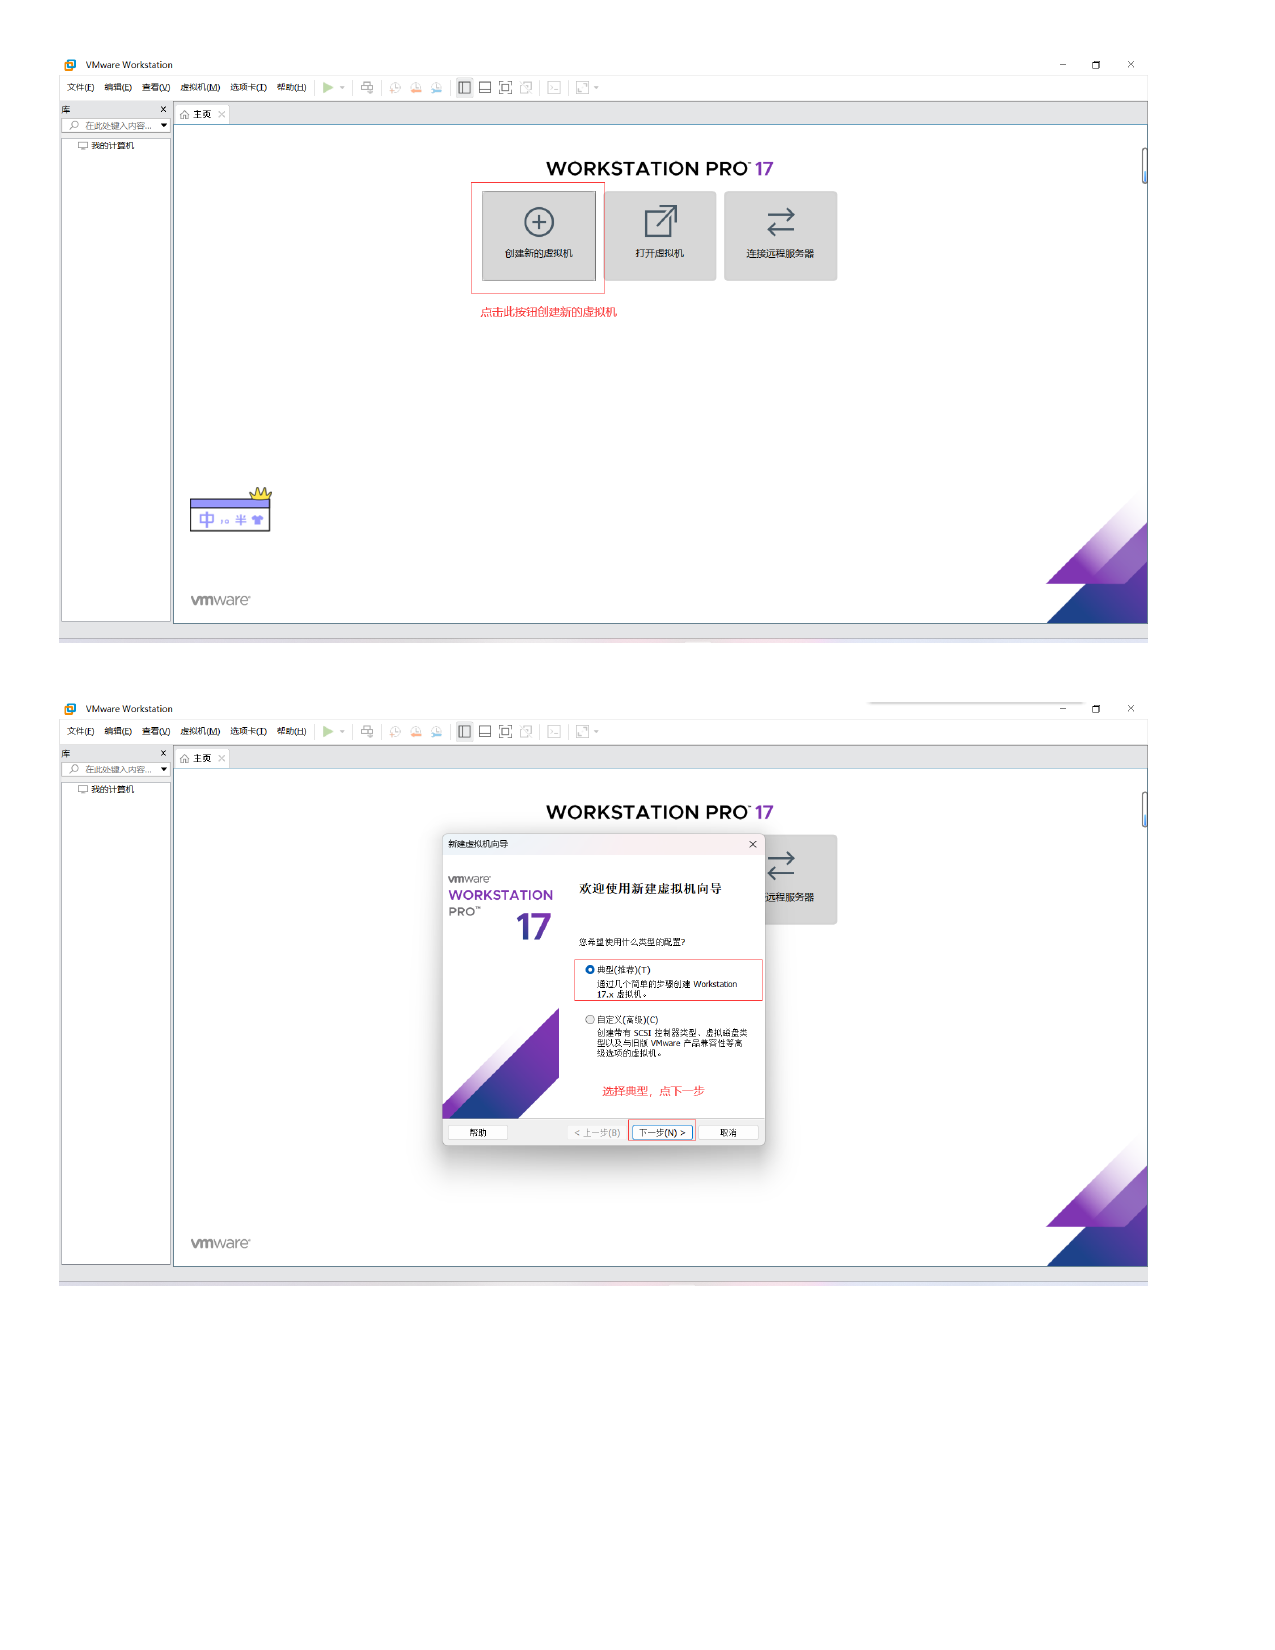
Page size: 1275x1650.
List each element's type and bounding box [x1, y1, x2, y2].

picture [59, 59, 1148, 643]
picture [59, 702, 1148, 1286]
